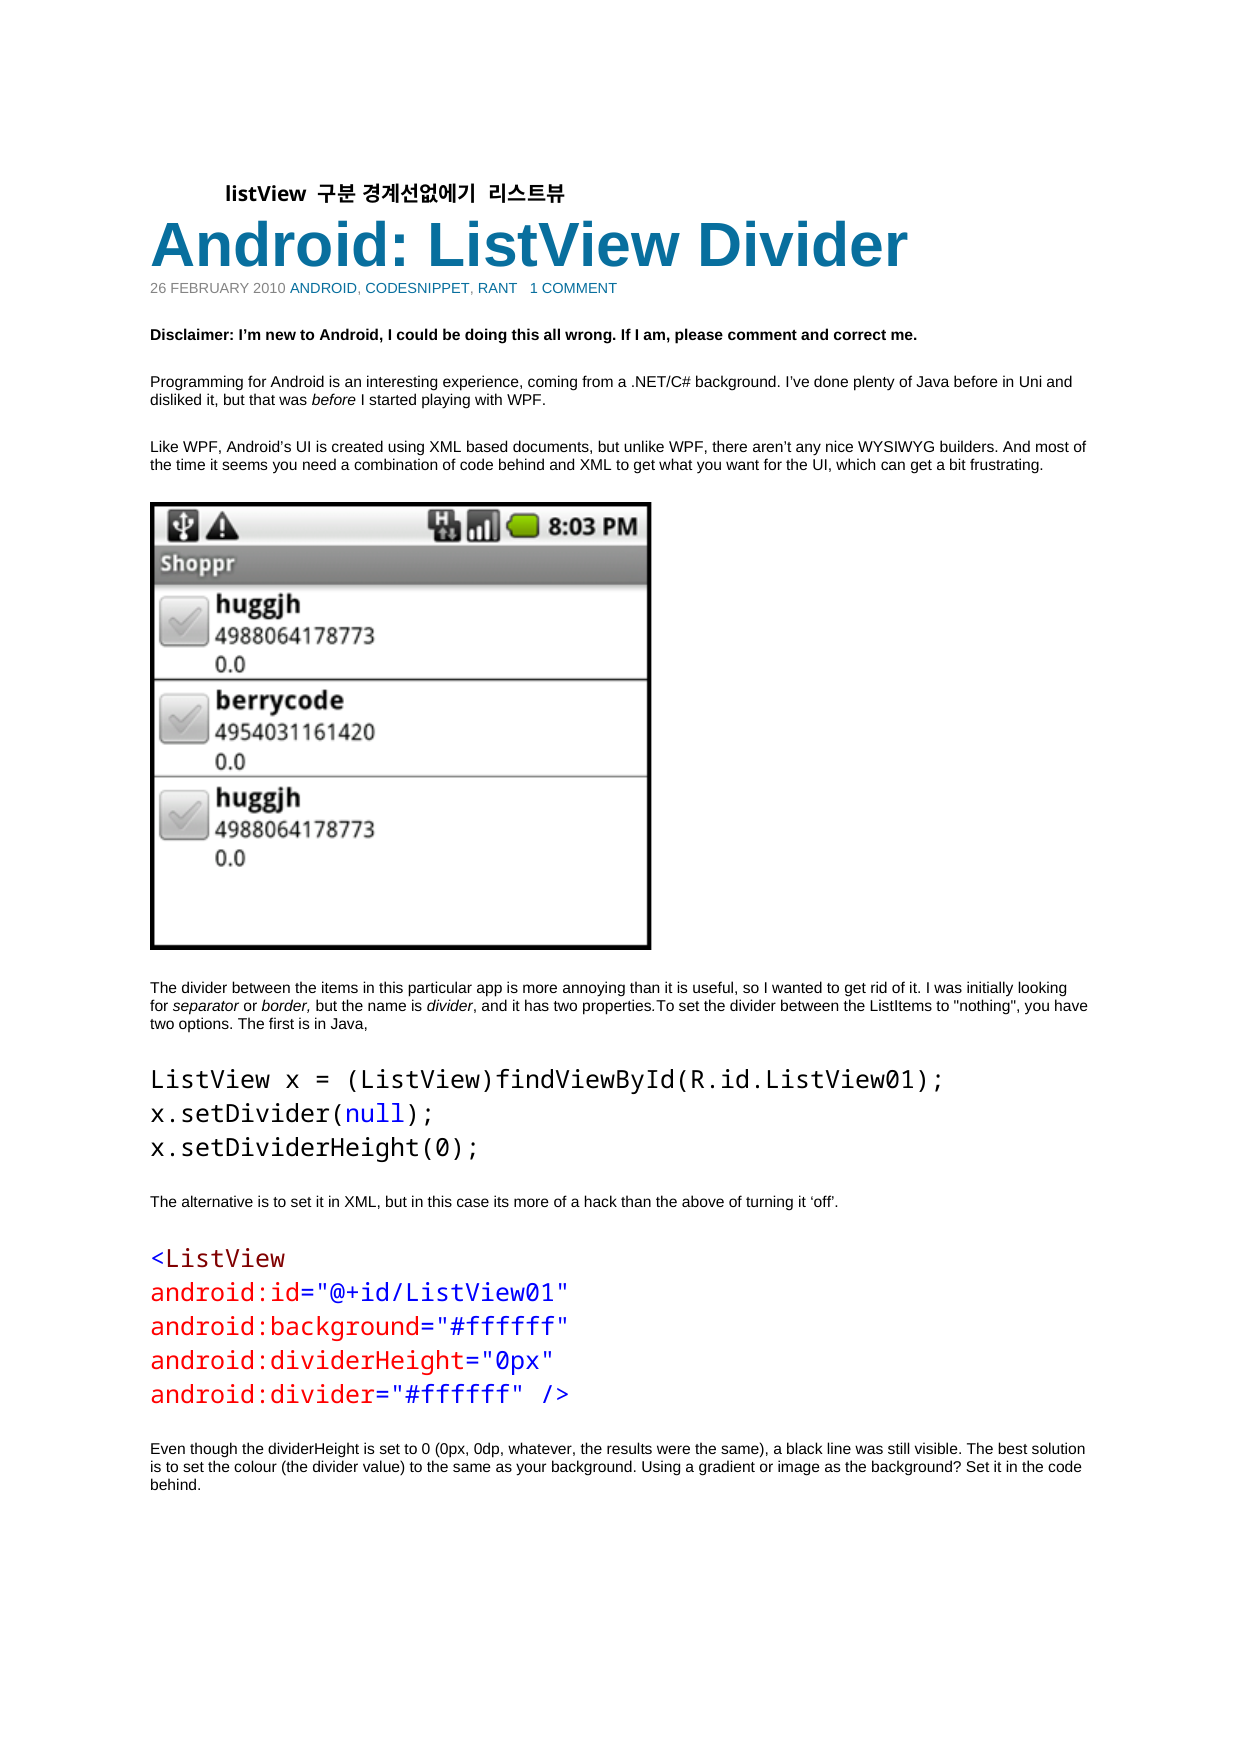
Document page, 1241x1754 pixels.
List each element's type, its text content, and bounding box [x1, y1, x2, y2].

list listView 구분 경계선없에기 리스트뷰 [225, 177, 1090, 207]
picture [150, 502, 652, 950]
subtitle Android: ListView Divider [150, 207, 1090, 279]
text x.setDividerHeight(0); [150, 1130, 1090, 1164]
text The divider between the items in this particular app is more annoying than it is useful, so I wanted to get rid of it. I was initially looking for separator or border, but the name is divider, and it has two properties.To set the divider between the ListItems to "nothing", you have two options. The first is in Java, [150, 978, 1090, 1032]
picture [579, 285, 584, 293]
picture [499, 283, 507, 293]
text android:background="#ffffff" [150, 1308, 1090, 1342]
text android:divider="#ffffff" /> [150, 1376, 1090, 1411]
text Like WPF, Android’s UI is created using XML based documents, but unlike WPF, there aren’t any nice WYSIWYG builders. And most of the time it seems you need a combination of code behind and XML to get what you want for the UI, which can get a bit frustrating. [150, 438, 1090, 474]
text The alternative is to set it in XML, but in this case its more of a hack than the above of turning it ‘off’. [150, 1193, 1090, 1211]
text 26 FEBRUARY 2010 ANDROID, CODESNIPPET, RANT 1 COMMENT [150, 279, 1090, 296]
text Disclaimer: I’m new to Android, I could be doing this all wrong. If I am, please comment and correct me. [150, 325, 1090, 343]
picture [366, 283, 370, 293]
picture [566, 285, 572, 293]
text Even though the dividerHeight is set to 0 (0px, 0dp, whatever, the results were the same), a black line was still visible. The best solution is to set the colour (the divider value) to the same as your background. Using a gradient or image as the background? Set it in the code behind. [150, 1440, 1090, 1494]
text x.setDivider(null); [150, 1096, 1090, 1130]
text android:id="@+id/ListView01" [150, 1274, 1090, 1308]
picture [418, 283, 426, 293]
picture [452, 285, 459, 291]
picture [302, 283, 308, 293]
text <ListView [150, 1240, 1090, 1274]
text android:dividerHeight="0px" [150, 1342, 1090, 1376]
text ListView x = (ListView)findViewById(R.id.ListView01); [150, 1062, 1090, 1096]
picture [589, 285, 596, 291]
text Programming for Android is an interesting experience, coming from a .NET/C# background. I’ve done plenty of Java before in Uni and disliked it, but that was before I started playing with WPF. [150, 372, 1090, 408]
picture [600, 283, 606, 293]
